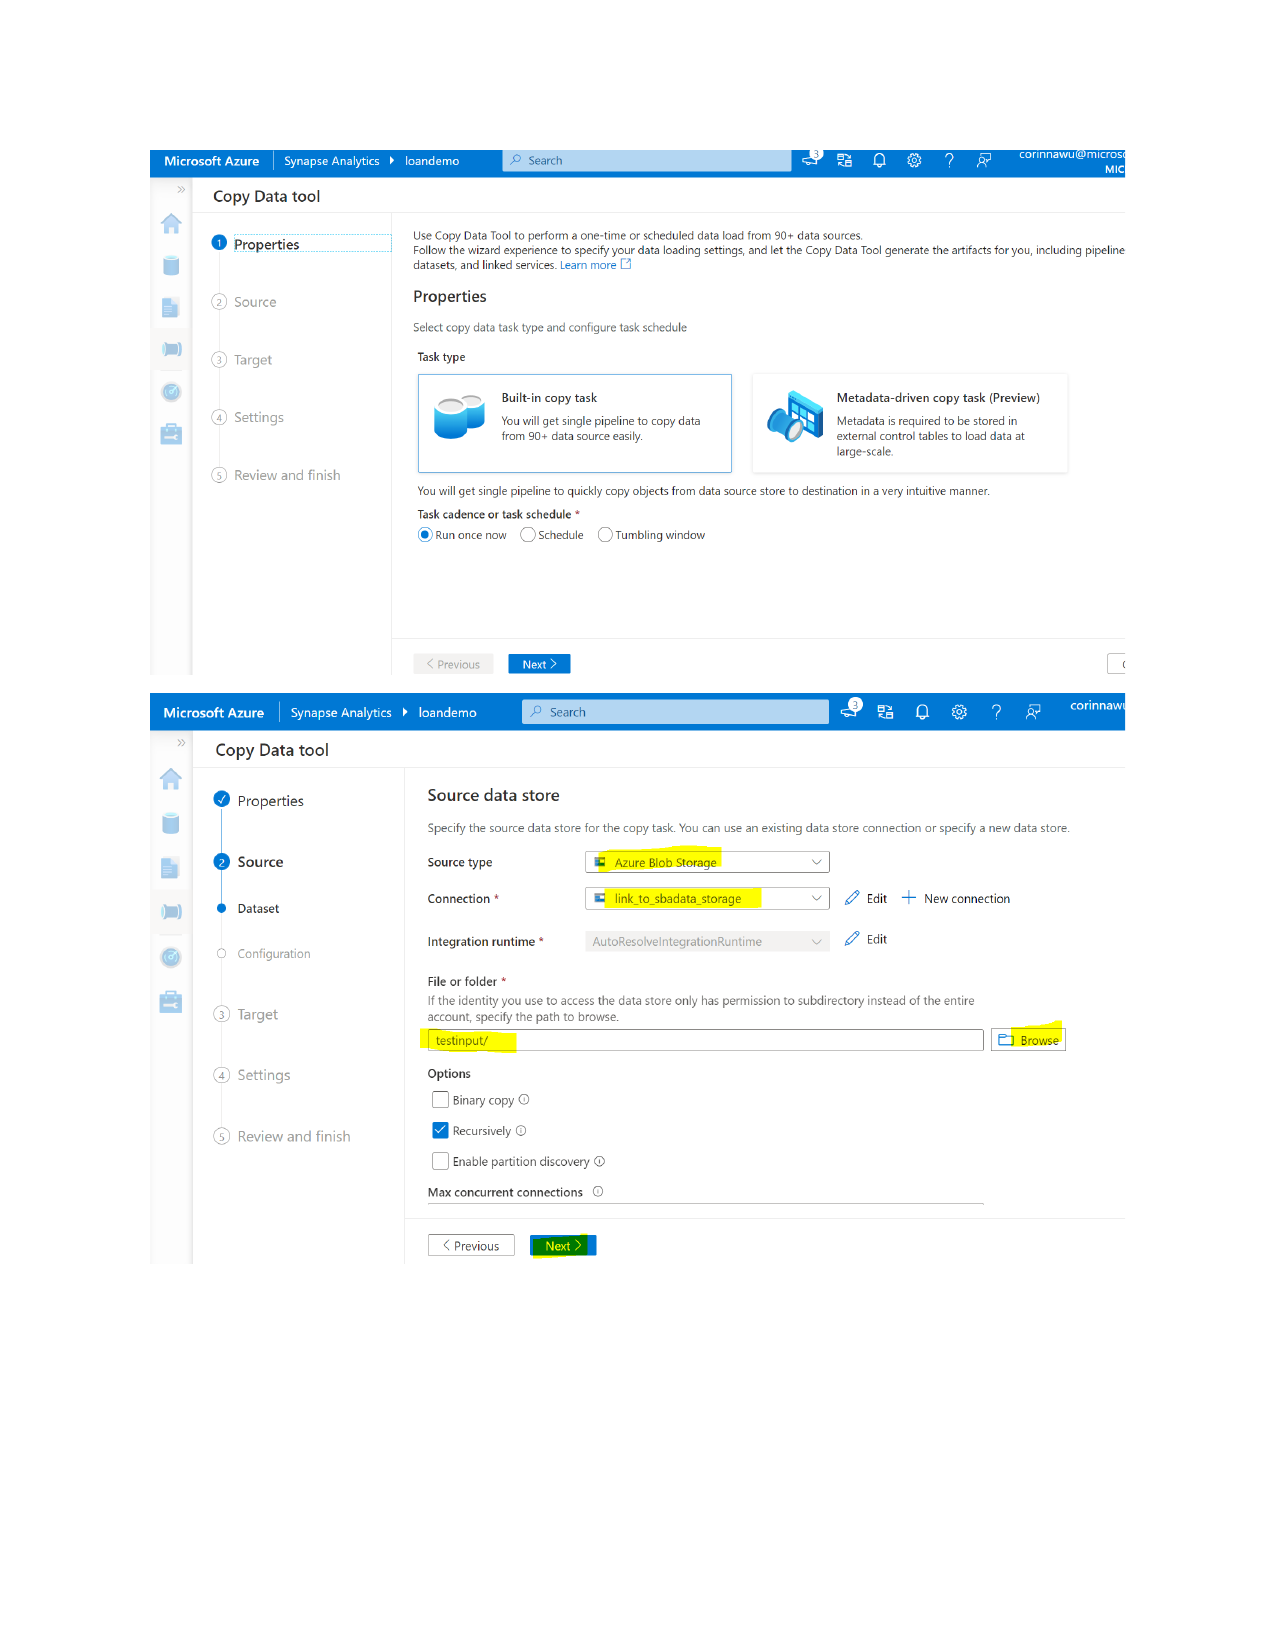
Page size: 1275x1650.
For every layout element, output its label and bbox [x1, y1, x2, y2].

picture [150, 150, 1125, 675]
picture [150, 693, 1125, 1264]
